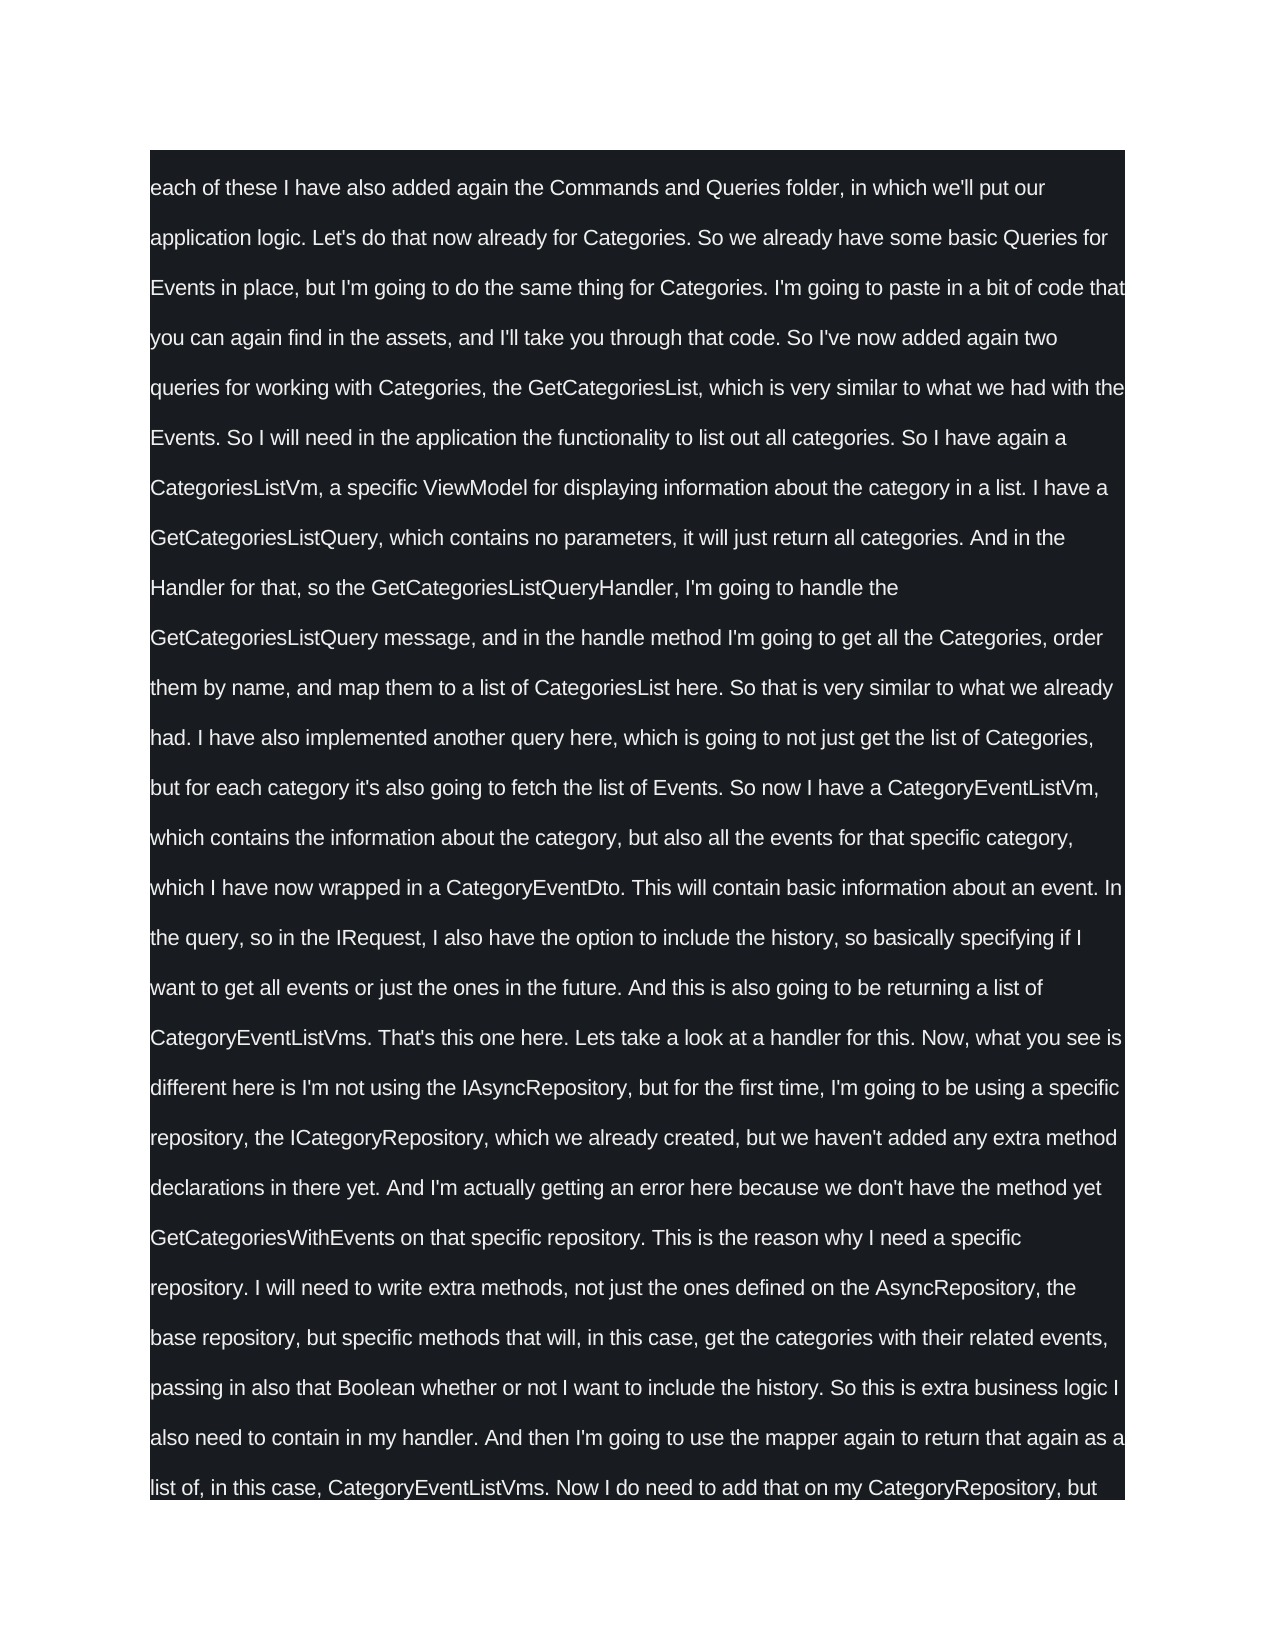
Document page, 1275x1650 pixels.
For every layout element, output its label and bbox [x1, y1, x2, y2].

text [150, 150, 1125, 1500]
